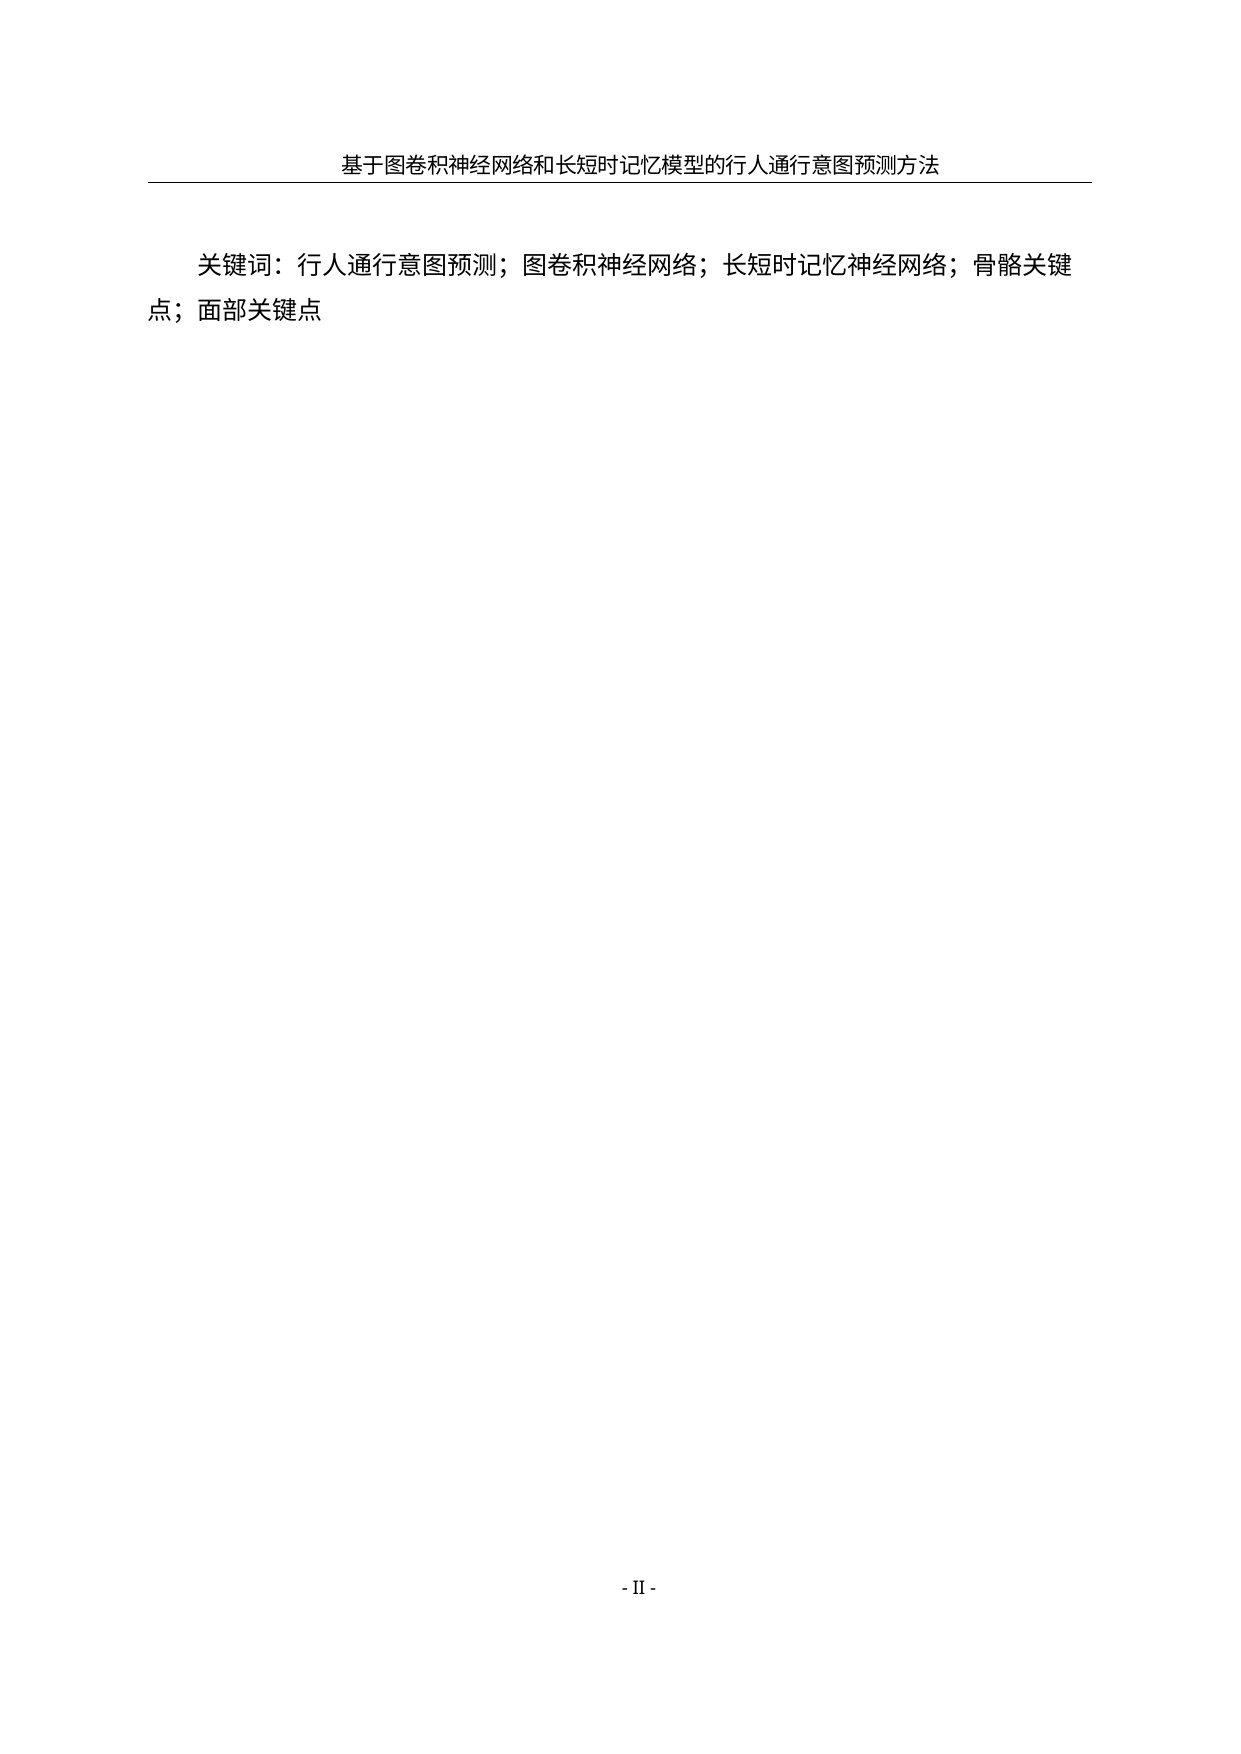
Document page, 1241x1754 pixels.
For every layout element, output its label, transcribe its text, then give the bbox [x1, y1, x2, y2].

text 关键词：行人通行意图预测；图卷积神经网络；长短时记忆神经网络；骨骼关键点；面部关键点 [148, 246, 1092, 327]
